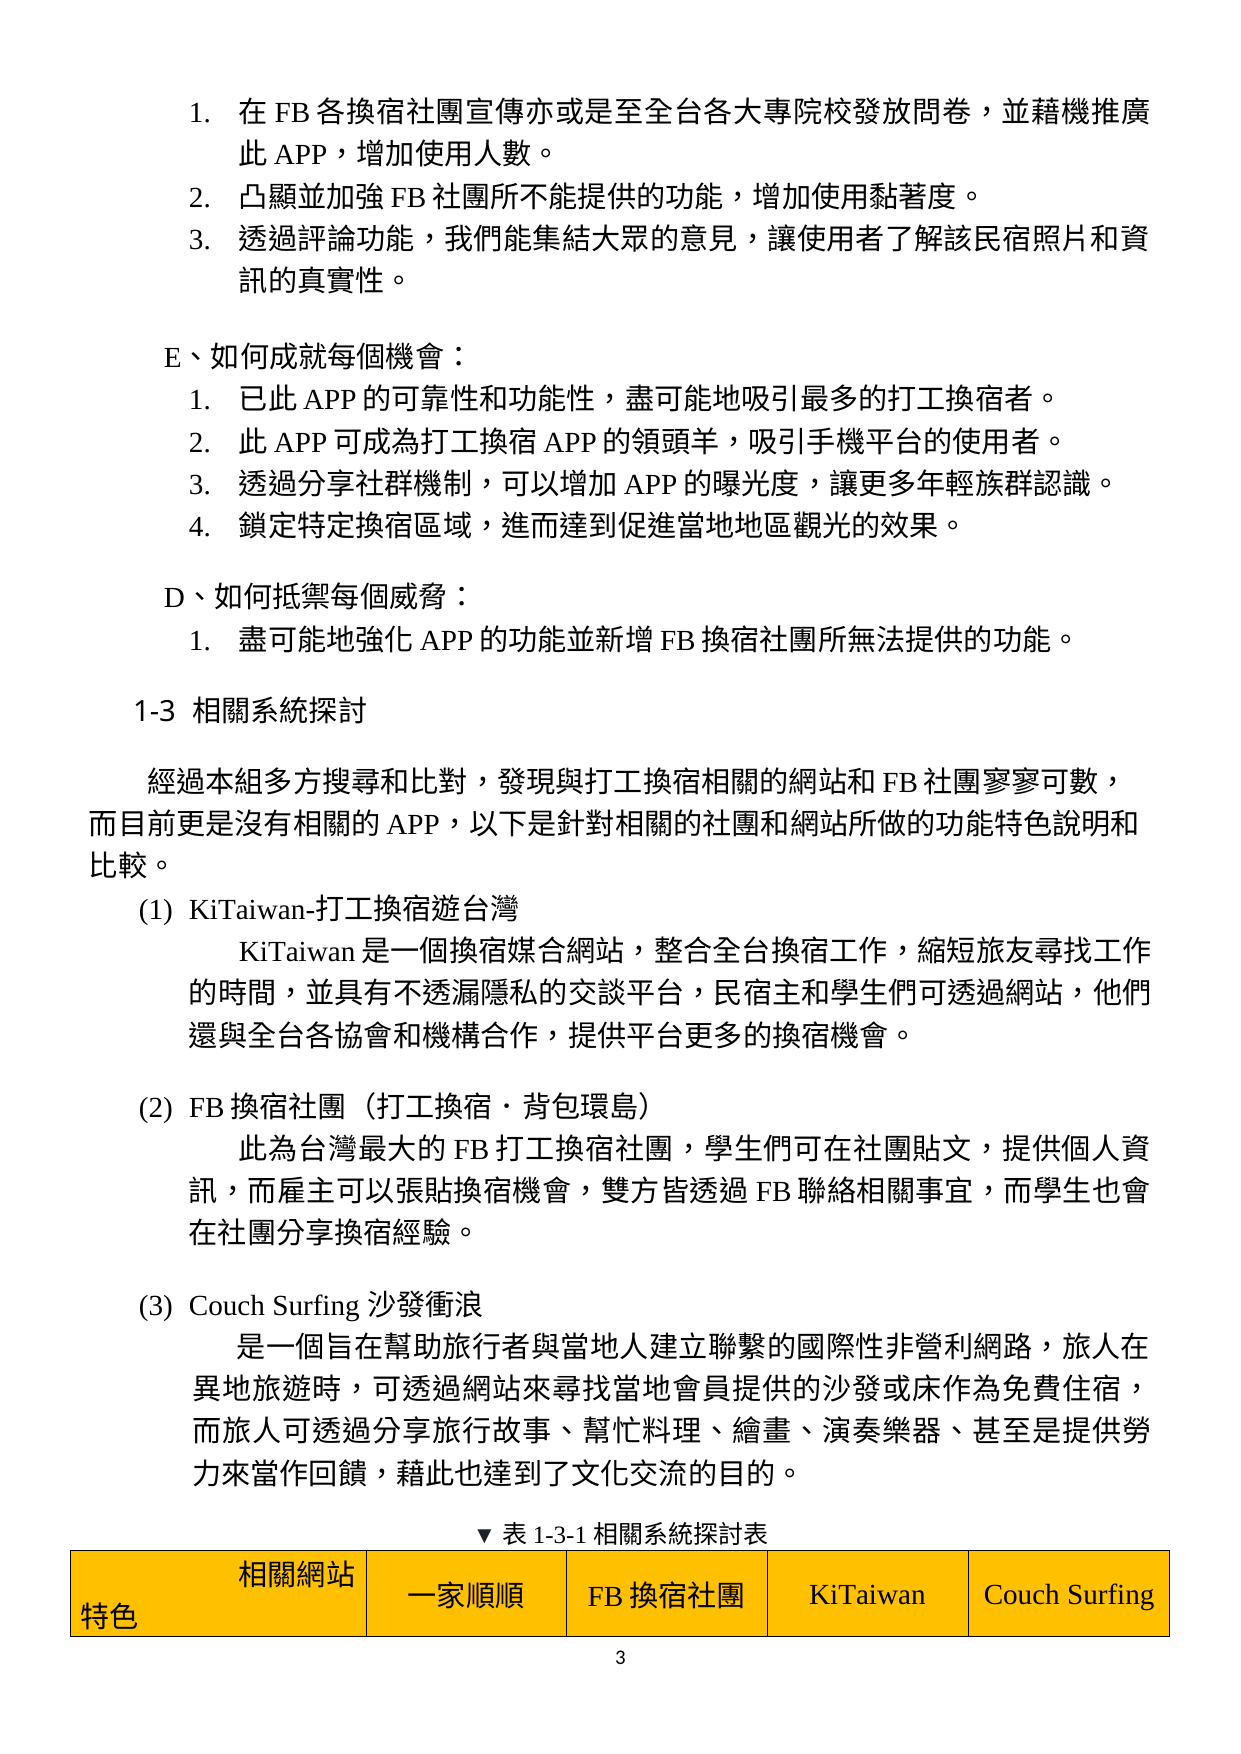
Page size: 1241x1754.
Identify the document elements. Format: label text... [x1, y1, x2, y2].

text 是一個旨在幫助旅行者與當地人建立聯繫的國際性非營利網路，旅人在異地旅遊時，可透過網站來尋找當地會員提供的沙發或床作為免費住宿，而旅人可透過分享旅行故事、幫忙料理、繪畫、演奏樂器、甚至是提供勞力來當作回饋，藉此也達到了文化交流的目的。 [192, 1323, 1152, 1492]
text ▼ 表 1-3-1 相關系統探討表 [89, 1514, 1152, 1550]
list KiTaiwan-打工換宿遊台灣 [139, 885, 1152, 927]
list 此APP可成為打工換宿APP的領頭羊，吸引手機平台的使用者。 [189, 418, 1152, 461]
text D、如何抵禦每個威脅： [89, 574, 1152, 616]
list 此為台灣最大的FB打工換宿社團，學生們可在社團貼文，提供個人資訊，而雇主可以張貼換宿機會，雙方皆透過FB聯絡相關事宜，而學生也會在社團分享換宿經驗。 [188, 1125, 1152, 1252]
table_header 相關網站 特色 [71, 1551, 366, 1636]
list 透過評論功能，我們能集結大眾的意見，讓使用者了解該民宿照片和資訊的真實性。 [189, 216, 1152, 300]
table_header 一家順順 [367, 1551, 566, 1636]
list 已此APP的可靠性和功能性，盡可能地吸引最多的打工換宿者。 [189, 376, 1152, 418]
text 經過本組多方搜尋和比對，發現與打工換宿相關的網站和FB社團寥寥可數，而目前更是沒有相關的APP，以下是針對相關的社團和網站所做的功能特色說明和比較。 [89, 758, 1152, 885]
list FB換宿社團（打工換宿．背包環島） [139, 1083, 1152, 1125]
list 在FB各換宿社團宣傳亦或是至全台各大專院校發放問卷，並藉機推廣此APP，增加使用人數。 [189, 89, 1152, 173]
table_header KiTaiwan [768, 1551, 968, 1636]
text KiTaiwan是一個換宿媒合網站，整合全台換宿工作，縮短旅友尋找工作的時間，並具有不透漏隱私的交談平台，民宿主和學生們可透過網站，他們還與全台各協會和機構合作，提供平台更多的換宿機會。 [189, 927, 1152, 1054]
list Couch Surfing 沙發衝浪 [139, 1281, 1152, 1323]
text E、如何成就每個機會： [89, 334, 1152, 376]
table_header FB換宿社團 [567, 1551, 767, 1636]
list 凸顯並加強FB社團所不能提供的功能，增加使用黏著度。 [189, 173, 1152, 216]
list 相關系統探討 [133, 687, 1152, 729]
list 透過分享社群機制，可以增加APP的曝光度，讓更多年輕族群認識。 [189, 461, 1152, 503]
list 鎖定特定換宿區域，進而達到促進當地地區觀光的效果。 [189, 503, 1152, 545]
table_header Couch Surfing [969, 1551, 1169, 1636]
list 盡可能地強化APP的功能並新增FB換宿社團所無法提供的功能。 [189, 616, 1152, 658]
